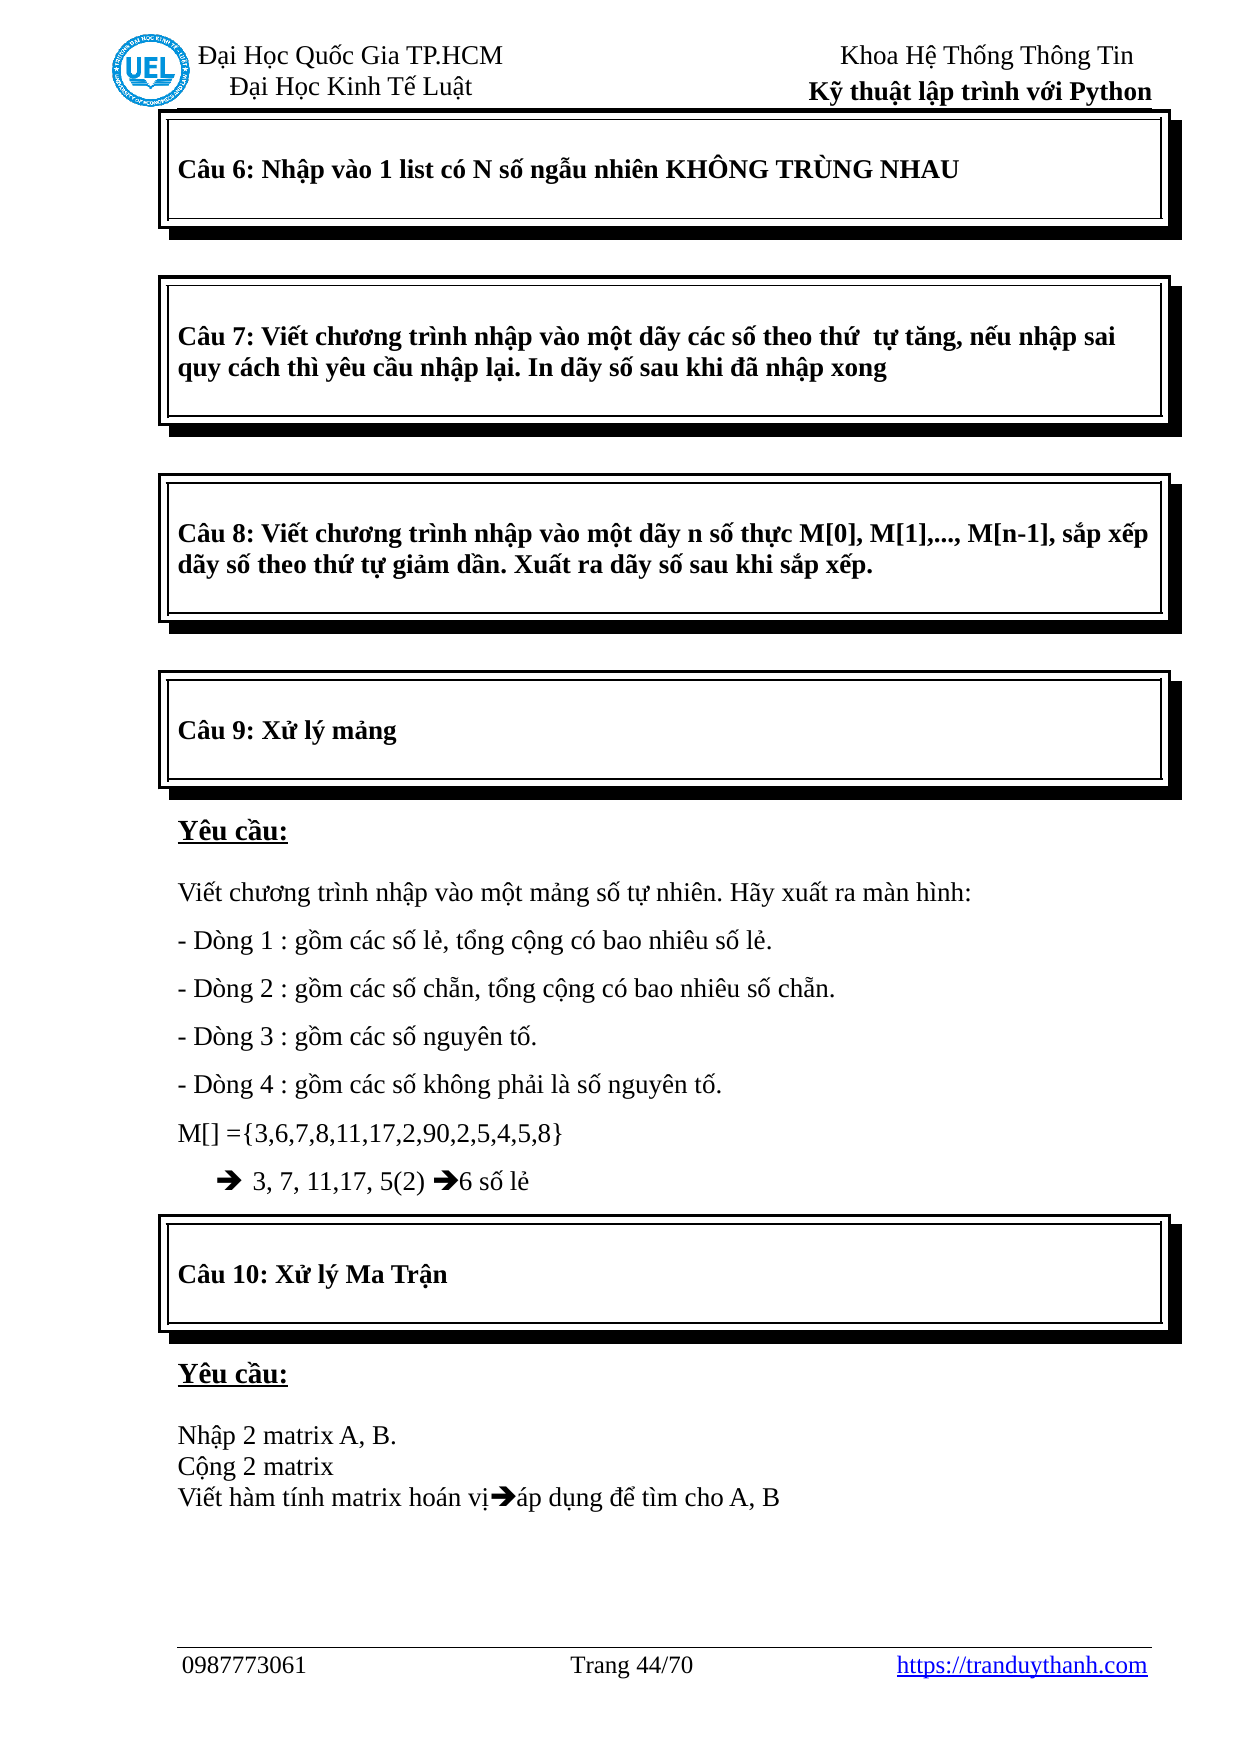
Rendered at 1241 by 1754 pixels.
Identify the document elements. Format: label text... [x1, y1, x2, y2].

text Câu 9: Xử lý mảng [177, 714, 1152, 745]
text Câu 8: Viết chương trình nhập vào một dãy n số thực M[0], M[1],..., M[n-1], sắp xếp dãy số theo thứ tự giảm dần. Xuất ra dãy số sau khi sắp xếp. [177, 517, 1152, 579]
text Cộng 2 matrix [177, 1450, 1152, 1482]
text Viết hàm tính matrix hoán vịáp dụng để tìm cho A, B [177, 1482, 1152, 1513]
text - Dòng 4 : gồm các số không phải là số nguyên tố. [177, 1069, 1152, 1100]
text Câu 7: Viết chương trình nhập vào một dãy các số theo thứ tự tăng, nếu nhập sai quy cách thì yêu cầu nhập lại. In dãy số sau khi đã nhập xong [177, 319, 1152, 382]
text Nhập 2 matrix A, B. [177, 1419, 1152, 1450]
text M[] ={3,6,7,8,11,17,2,90,2,5,4,5,8} [177, 1117, 1152, 1148]
picture [122, 42, 181, 98]
text - Dòng 2 : gồm các số chẵn, tổng cộng có bao nhiêu số chẵn. [177, 972, 1152, 1003]
text - Dòng 1 : gồm các số lẻ, tổng cộng có bao nhiêu số lẻ. [177, 924, 1152, 955]
text Câu 10: Xử lý Ma Trận [177, 1258, 1152, 1289]
text Câu 6: Nhập vào 1 list có N số ngẫu nhiên KHÔNG TRÙNG NHAU [177, 153, 1152, 184]
text - Dòng 3 : gồm các số nguyên tố. [177, 1020, 1152, 1052]
picture [111, 33, 191, 108]
text Yêu cầu: [177, 1356, 1152, 1390]
text Viết chương trình nhập vào một mảng số tự nhiên. Hãy xuất ra màn hình: [177, 876, 1152, 907]
list 3, 7, 11,17, 5(2) 6 số lẻ [215, 1165, 1152, 1196]
text Yêu cầu: [177, 813, 1152, 846]
